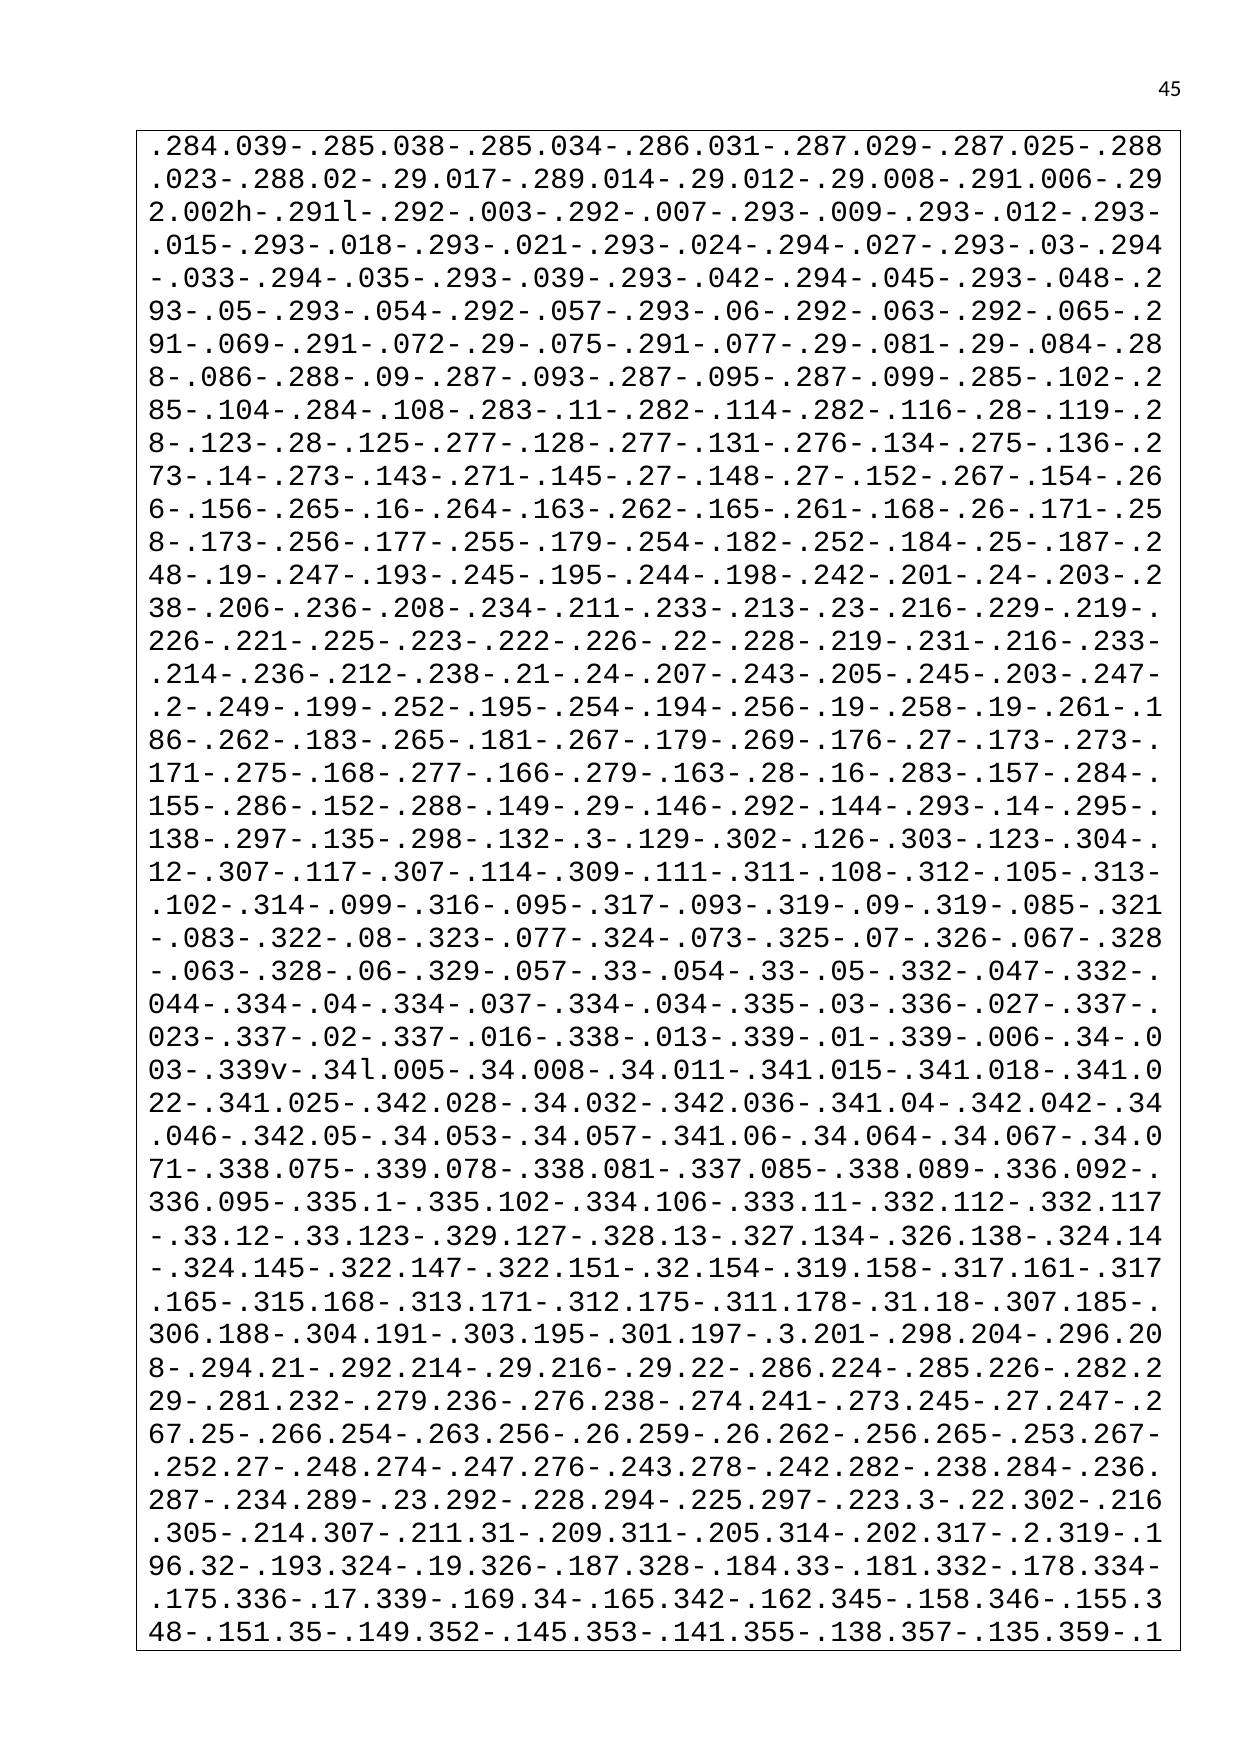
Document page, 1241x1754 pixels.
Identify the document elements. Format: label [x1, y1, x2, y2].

table_header [137, 131, 1180, 1650]
